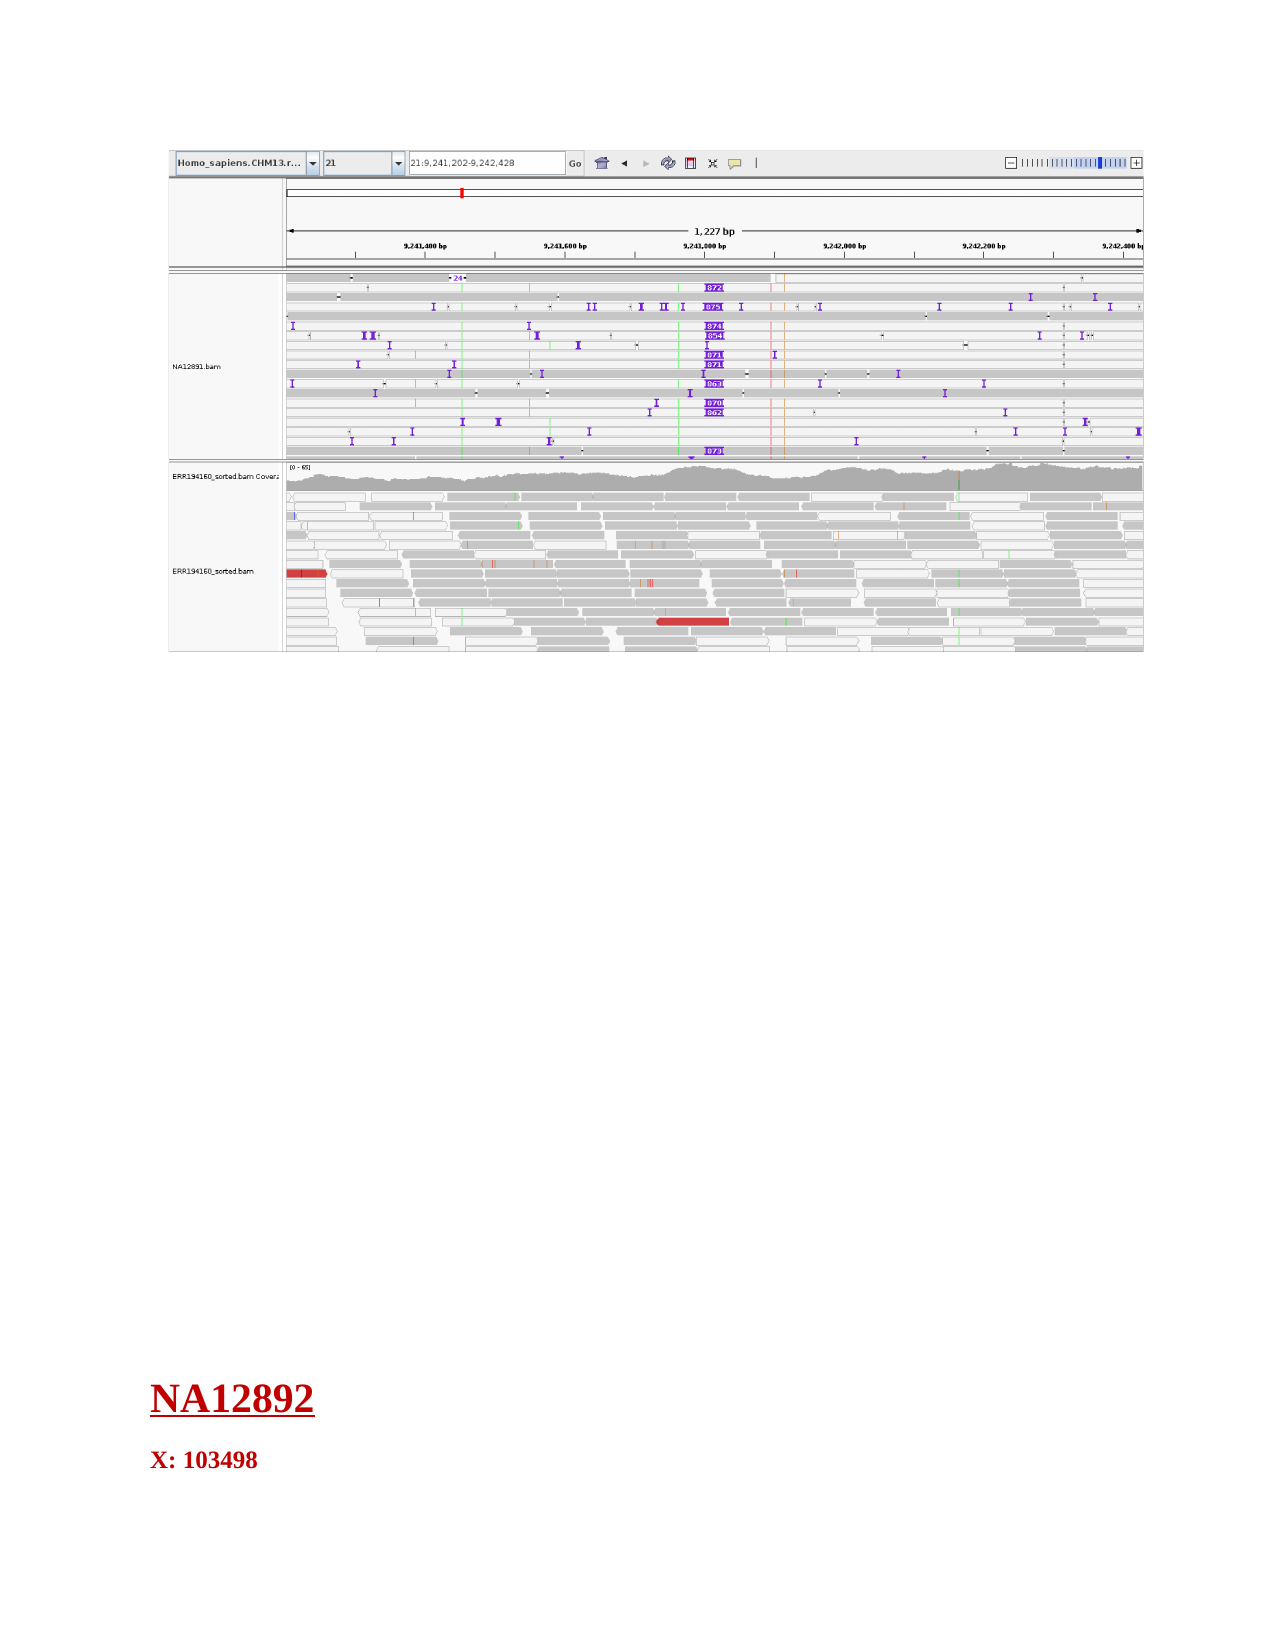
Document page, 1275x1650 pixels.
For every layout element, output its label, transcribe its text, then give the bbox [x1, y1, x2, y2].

text X: 103498 [150, 1446, 1125, 1474]
text NA12892 [150, 1373, 1125, 1421]
